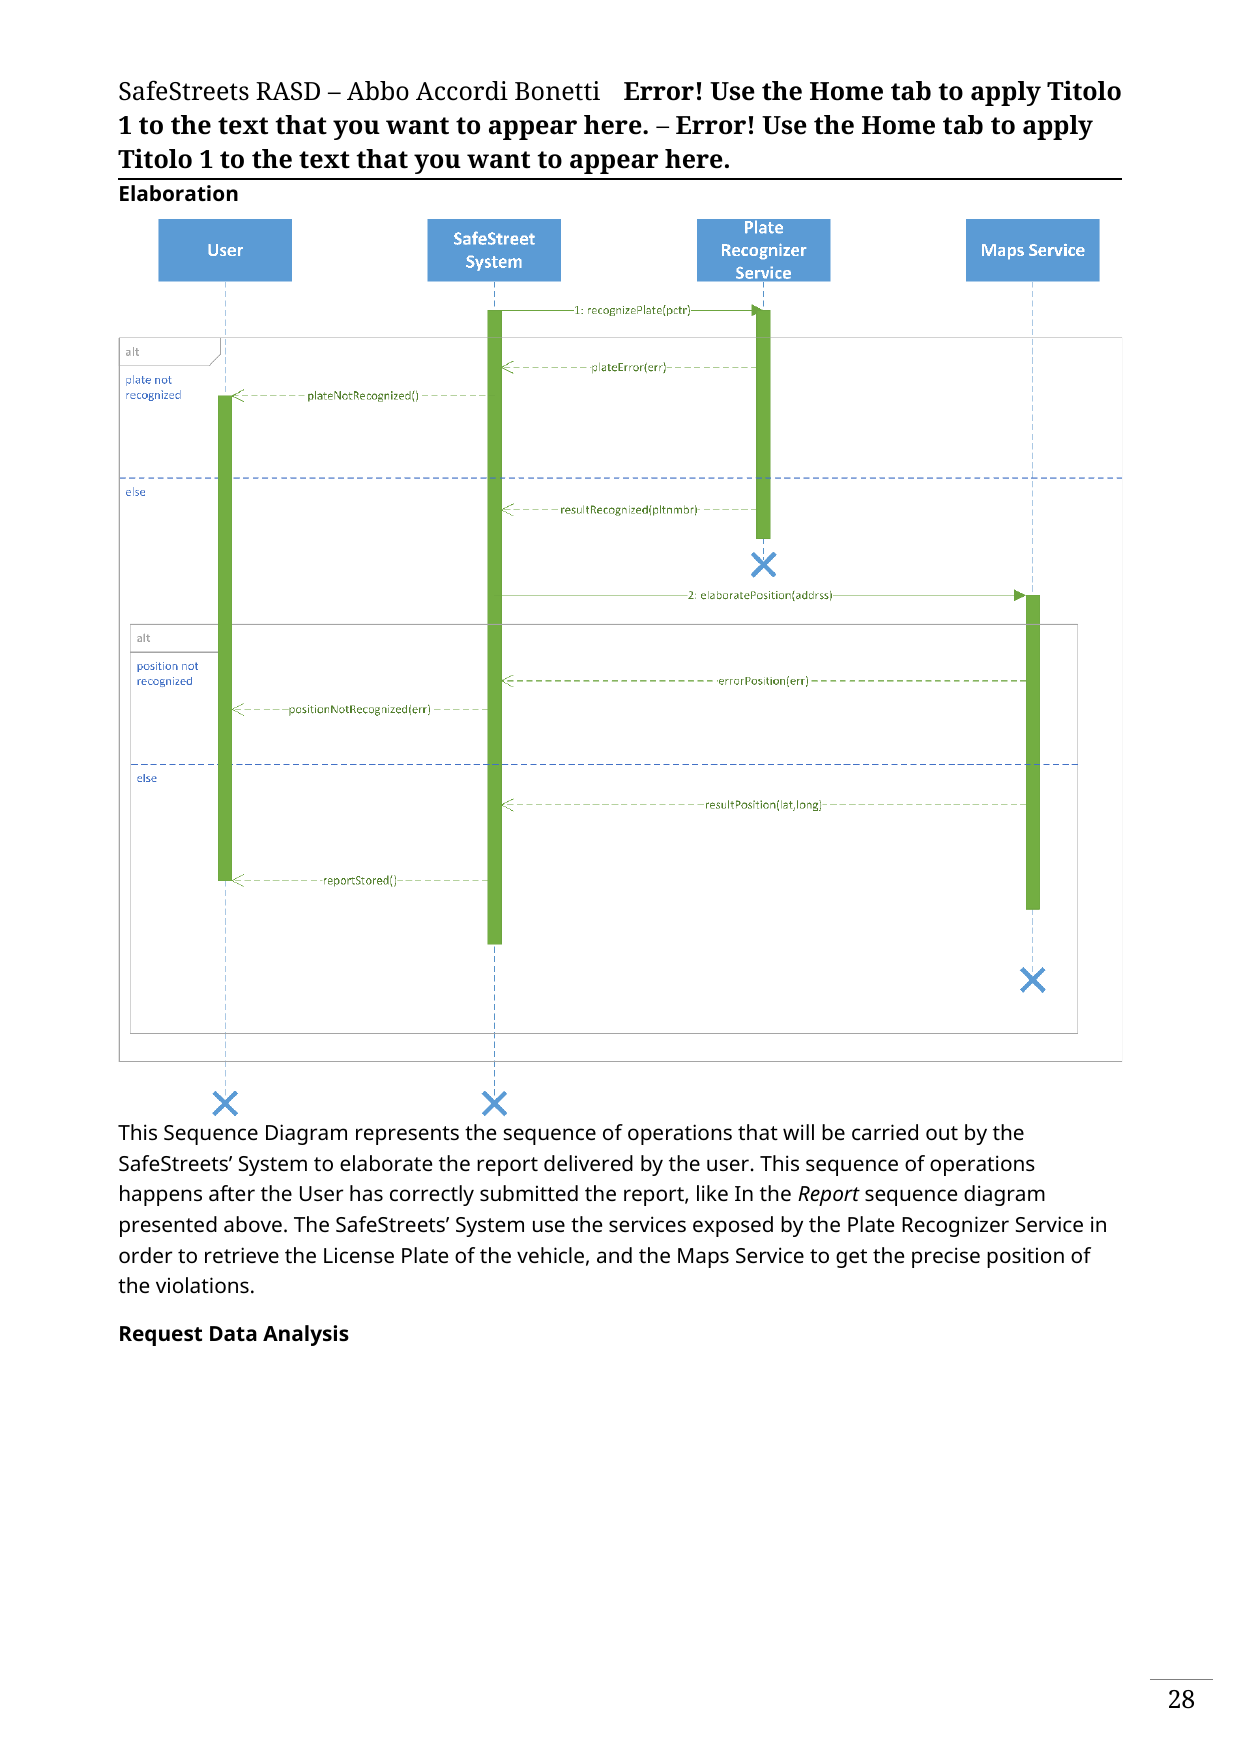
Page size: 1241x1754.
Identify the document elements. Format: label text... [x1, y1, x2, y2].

picture [118, 210, 1123, 1117]
text Request Data Analysis [118, 1319, 1122, 1347]
text Elaboration This Sequence Diagram represents the sequence of operations that will be carried out by the SafeStreets’ System to elaborate the report delivered by the user. This sequence of operations happens after the User has correctly submitted the report, like In the Report sequence diagram presented above. The SafeStreets’ System use the services exposed by the Plate Recognizer Service in order to retrieve the License Plate of the vehicle, and the Maps Service to get the precise position of the violations. [118, 1117, 1122, 1300]
